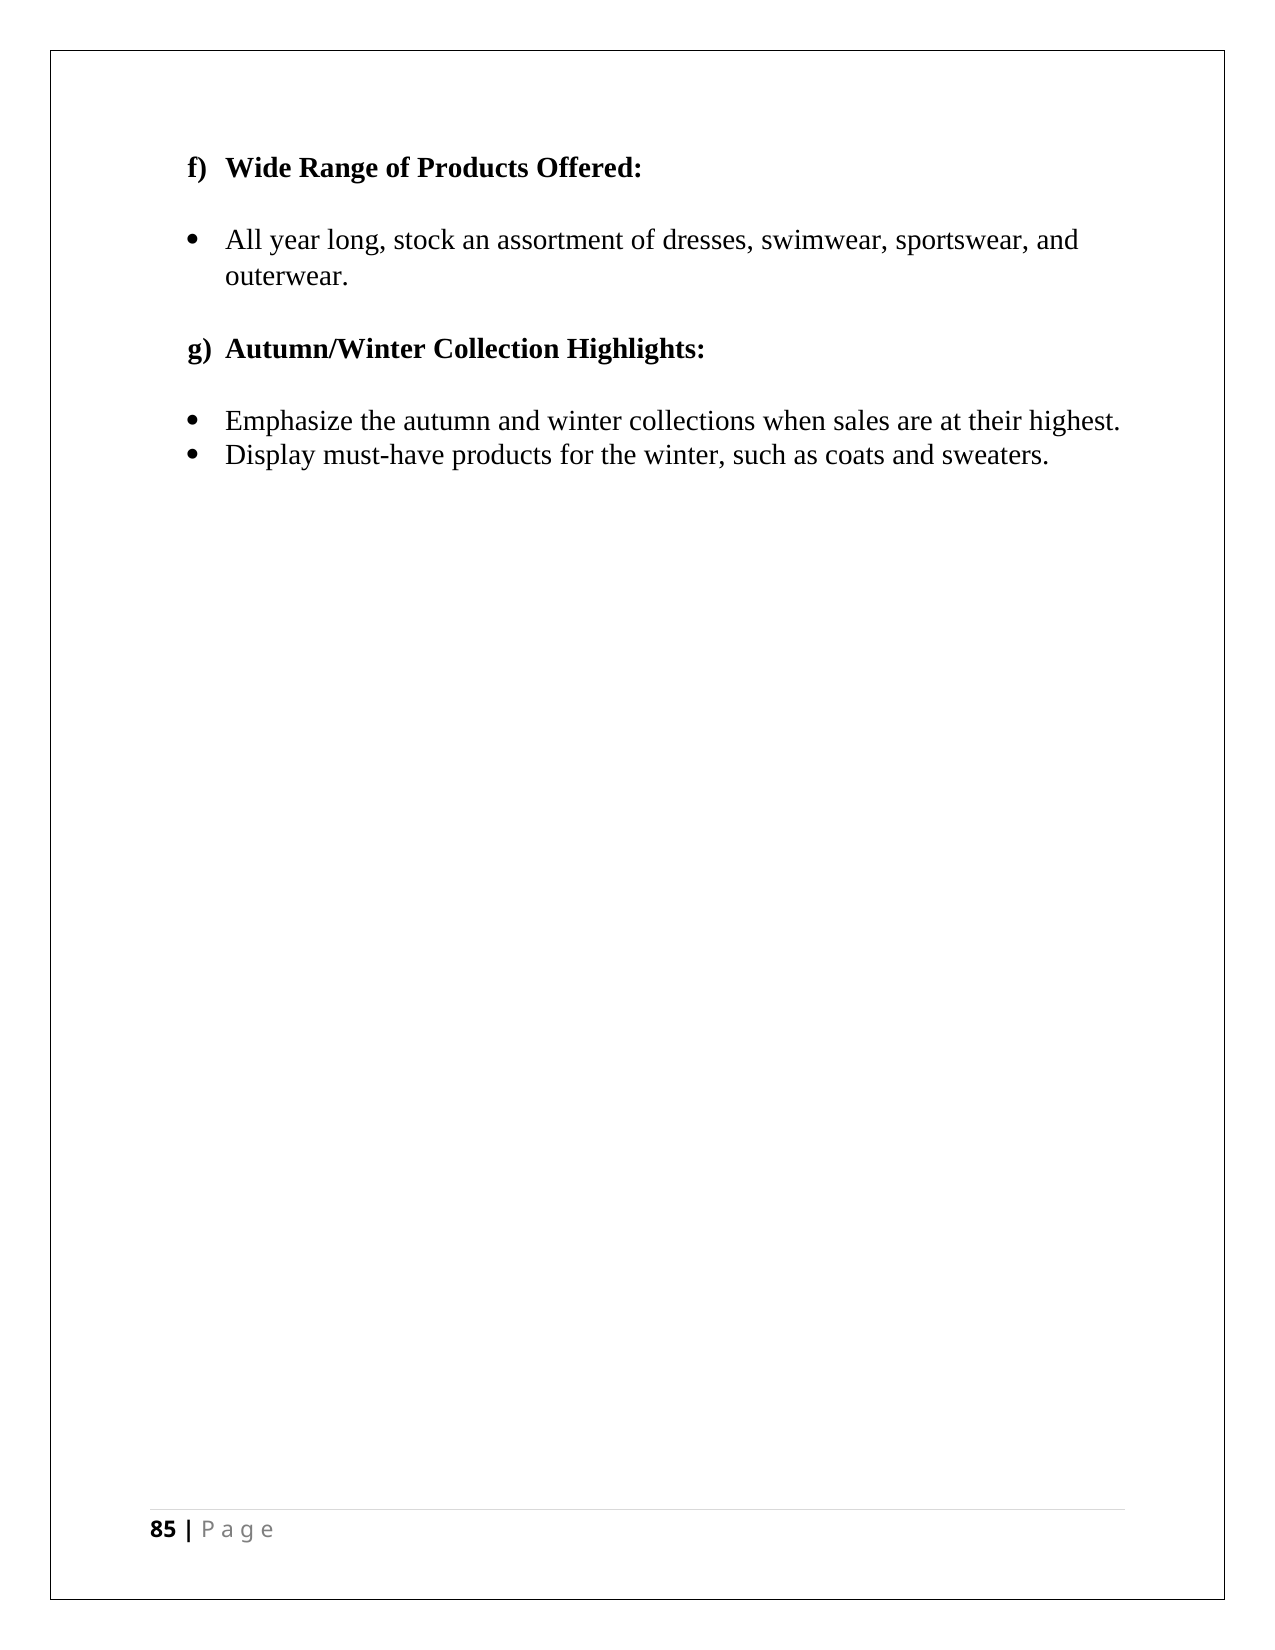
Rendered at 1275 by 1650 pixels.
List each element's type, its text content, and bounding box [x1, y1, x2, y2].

list All year long, stock an assortment of dresses, swimwear, sportswear, and outerwear. [187, 222, 1125, 292]
list Autumn/Winter Collection Highlights: [187, 331, 1125, 364]
list Wide Range of Products Offered: [187, 150, 1125, 183]
list Display must-have products for the winter, such as coats and sweaters. [187, 437, 1125, 470]
list Emphasize the autumn and winter collections when sales are at their highest. [187, 403, 1125, 437]
